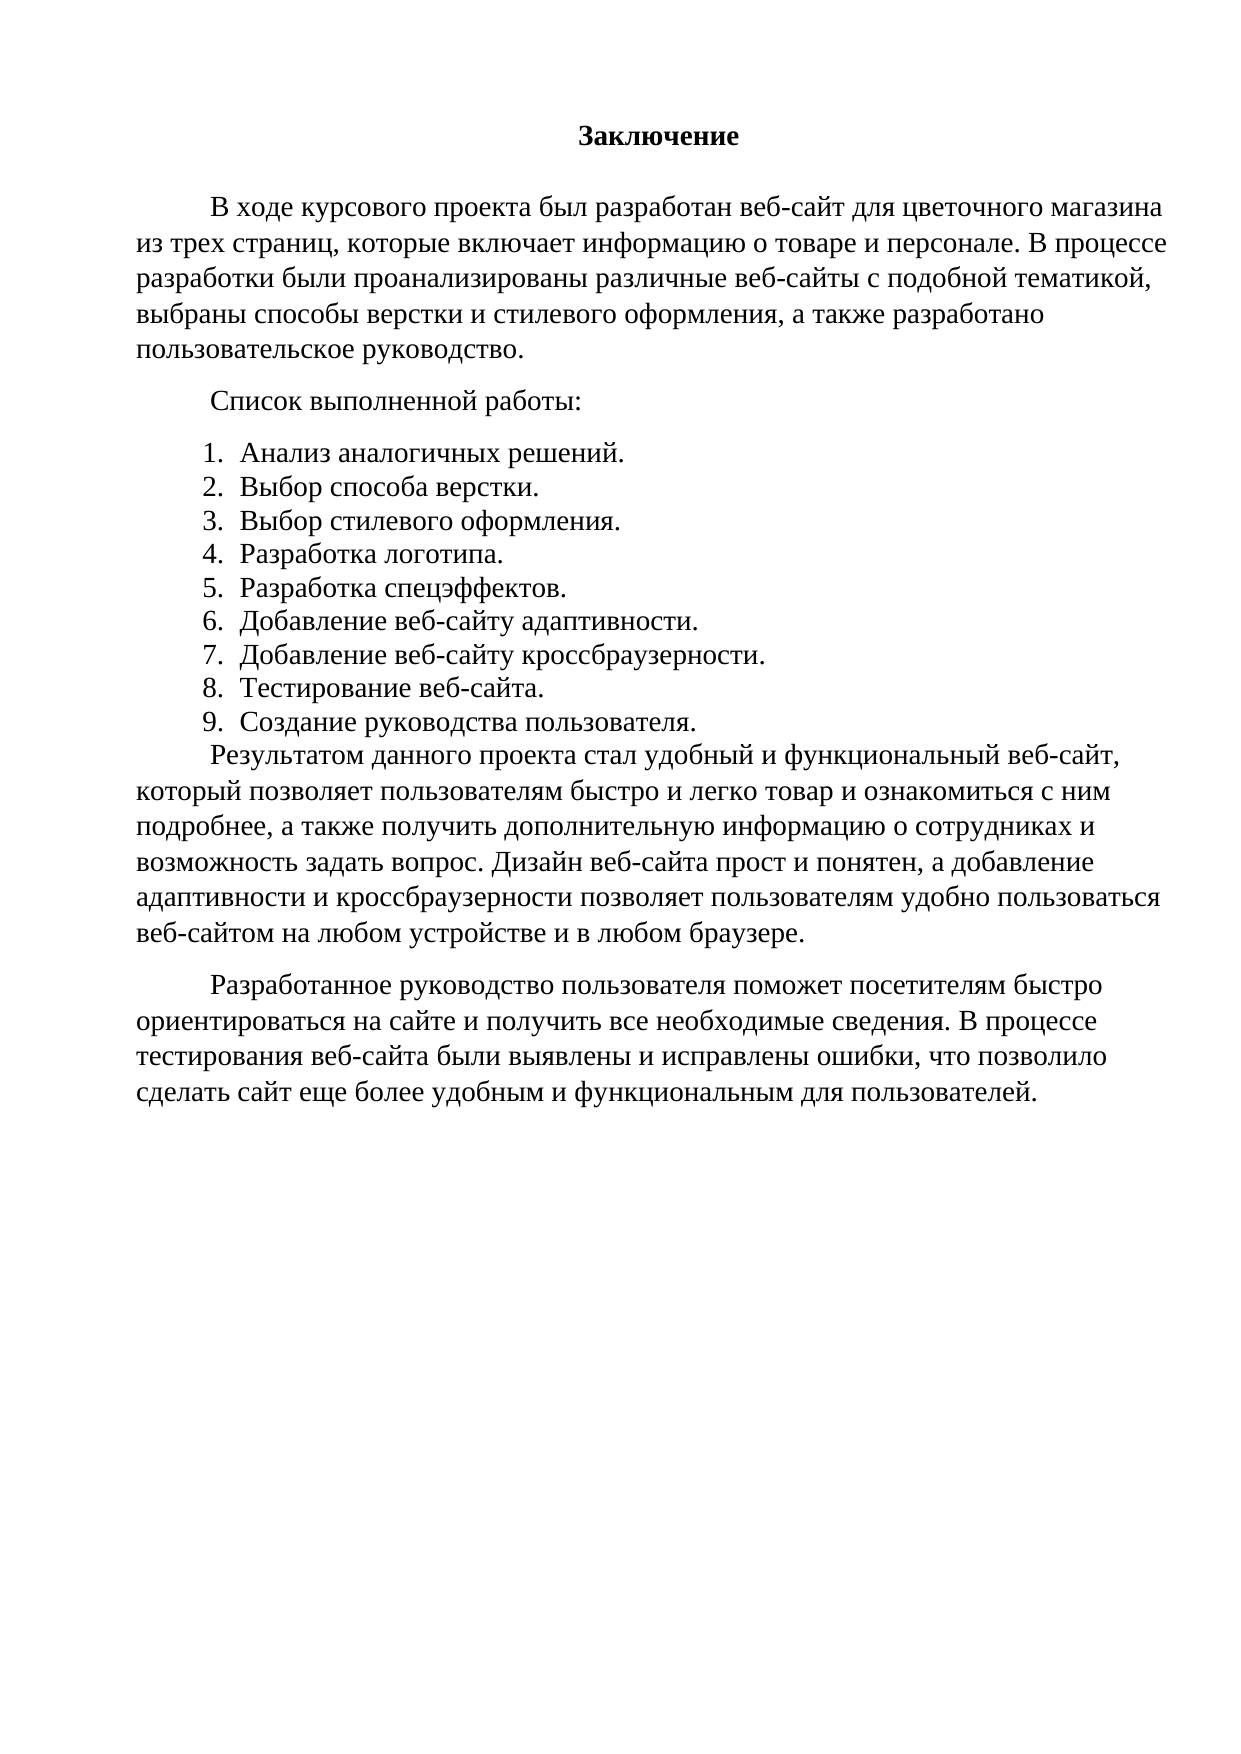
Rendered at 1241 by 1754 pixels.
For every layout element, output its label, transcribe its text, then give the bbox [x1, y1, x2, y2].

list Анализ аналогичных решений. [202, 436, 1181, 469]
text Список выполненной работы: [210, 383, 1181, 417]
list Разработка спецэффектов. [202, 570, 1181, 603]
list Тестирование веб-сайта. [202, 670, 1181, 704]
list Разработка логотипа. [202, 536, 1181, 570]
list Создание руководства пользователя. [202, 704, 1181, 737]
text Разработанное руководство пользователя поможет посетителям быстро ориентироваться на сайте и получить все необходимые сведения. В процессе тестирования веб-сайта были выявлены и исправлены ошибки, что позволило сделать сайт еще более удобным и функциональным для пользователей. [136, 967, 1181, 1107]
subtitle Заключение [136, 118, 1181, 152]
list Выбор способа верстки. [202, 469, 1181, 503]
text Результатом данного проекта стал удобный и функциональный веб-сайт, который позволяет пользователям быстро и легко товар и ознакомиться с ним подробнее, а также получить дополнительную информацию о сотрудниках и возможность задать вопрос. Дизайн веб-сайта прост и понятен, а добавление адаптивности и кроссбраузерности позволяет пользователям удобно пользоваться веб-сайтом на любом устройстве и в любом браузере. [136, 737, 1181, 949]
text В ходе курсового проекта был разработан веб-сайт для цветочного магазина из трех страниц, которые включает информацию о товаре и персонале. В процессе разработки были проанализированы различные веб-сайты с подобной тематикой, выбраны способы верстки и стилевого оформления, а также разработано пользовательское руководство. [136, 189, 1181, 365]
list Добавление веб-сайту кроссбраузерности. [202, 637, 1181, 670]
list Добавление веб-сайту адаптивности. [202, 603, 1181, 637]
list Выбор стилевого оформления. [202, 503, 1181, 536]
